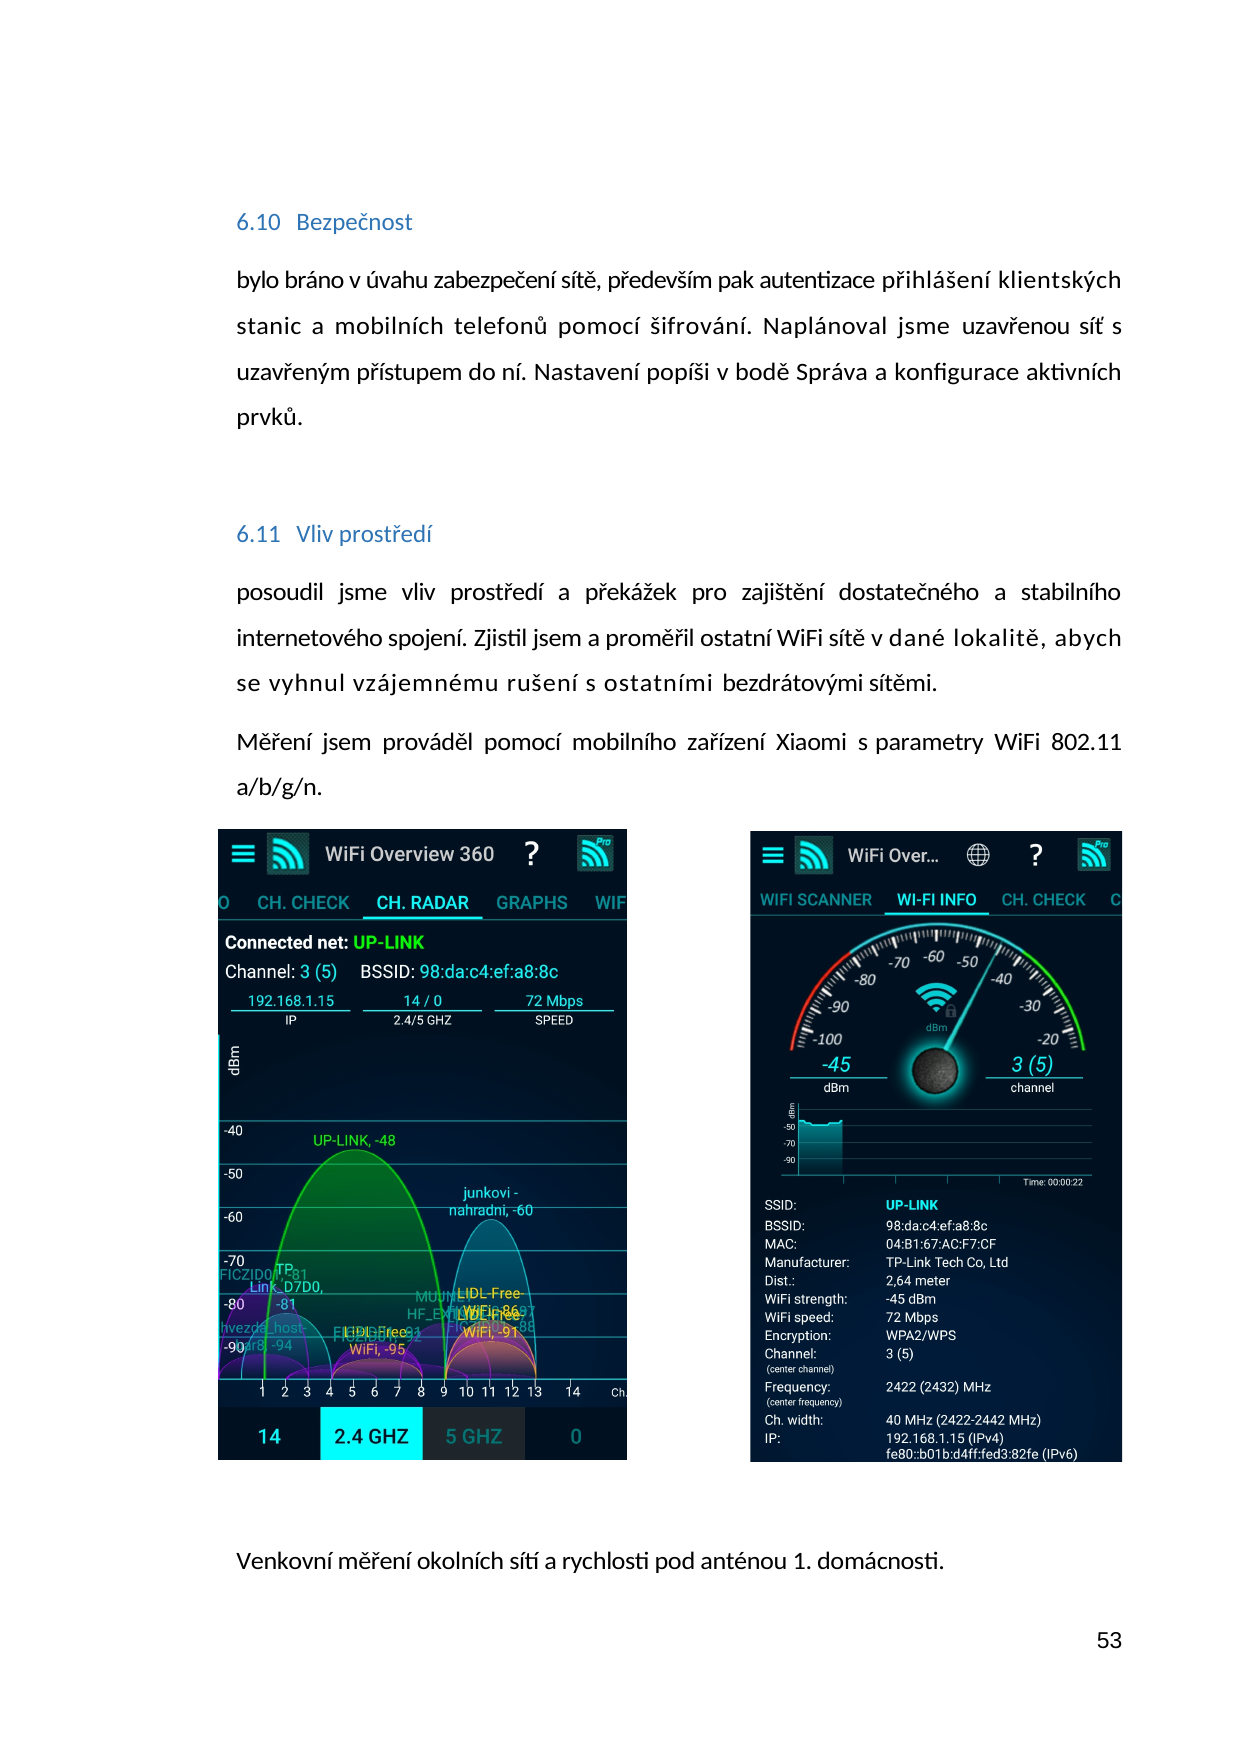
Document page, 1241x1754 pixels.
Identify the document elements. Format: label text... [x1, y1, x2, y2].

picture [750, 831, 1123, 1462]
text Měření jsem prováděl pomocí mobilního zařízení Xiaomi s parametry WiFi 802.11 a/b/g/n. [236, 726, 1122, 802]
subtitle Bezpečnost [236, 206, 1122, 236]
picture [218, 829, 627, 1460]
text Venkovní měření okolních sítí a rychlosti pod anténou 1. domácnosti. [236, 1546, 1122, 1576]
text bylo bráno v úvahu zabezpečení sítě, především pak autentizace přihlášení klientských stanic a mobilních telefonů pomocí šifrování. Naplánoval jsme uzavřenou síť s uzavřeným přístupem do ní. Nastavení popíši v bodě Správa a konfigurace aktivních prvků. [236, 264, 1122, 432]
subtitle Vliv prostředí [236, 518, 1122, 548]
text posoudil jsme vliv prostředí a překážek pro zajištění dostatečného a stabilního internetového spojení. Zjistil jsem a proměřil ostatní WiFi sítě v dané lokalitě, abych se vyhnul vzájemnému rušení s ostatními bezdrátovými sítěmi. [236, 576, 1122, 698]
